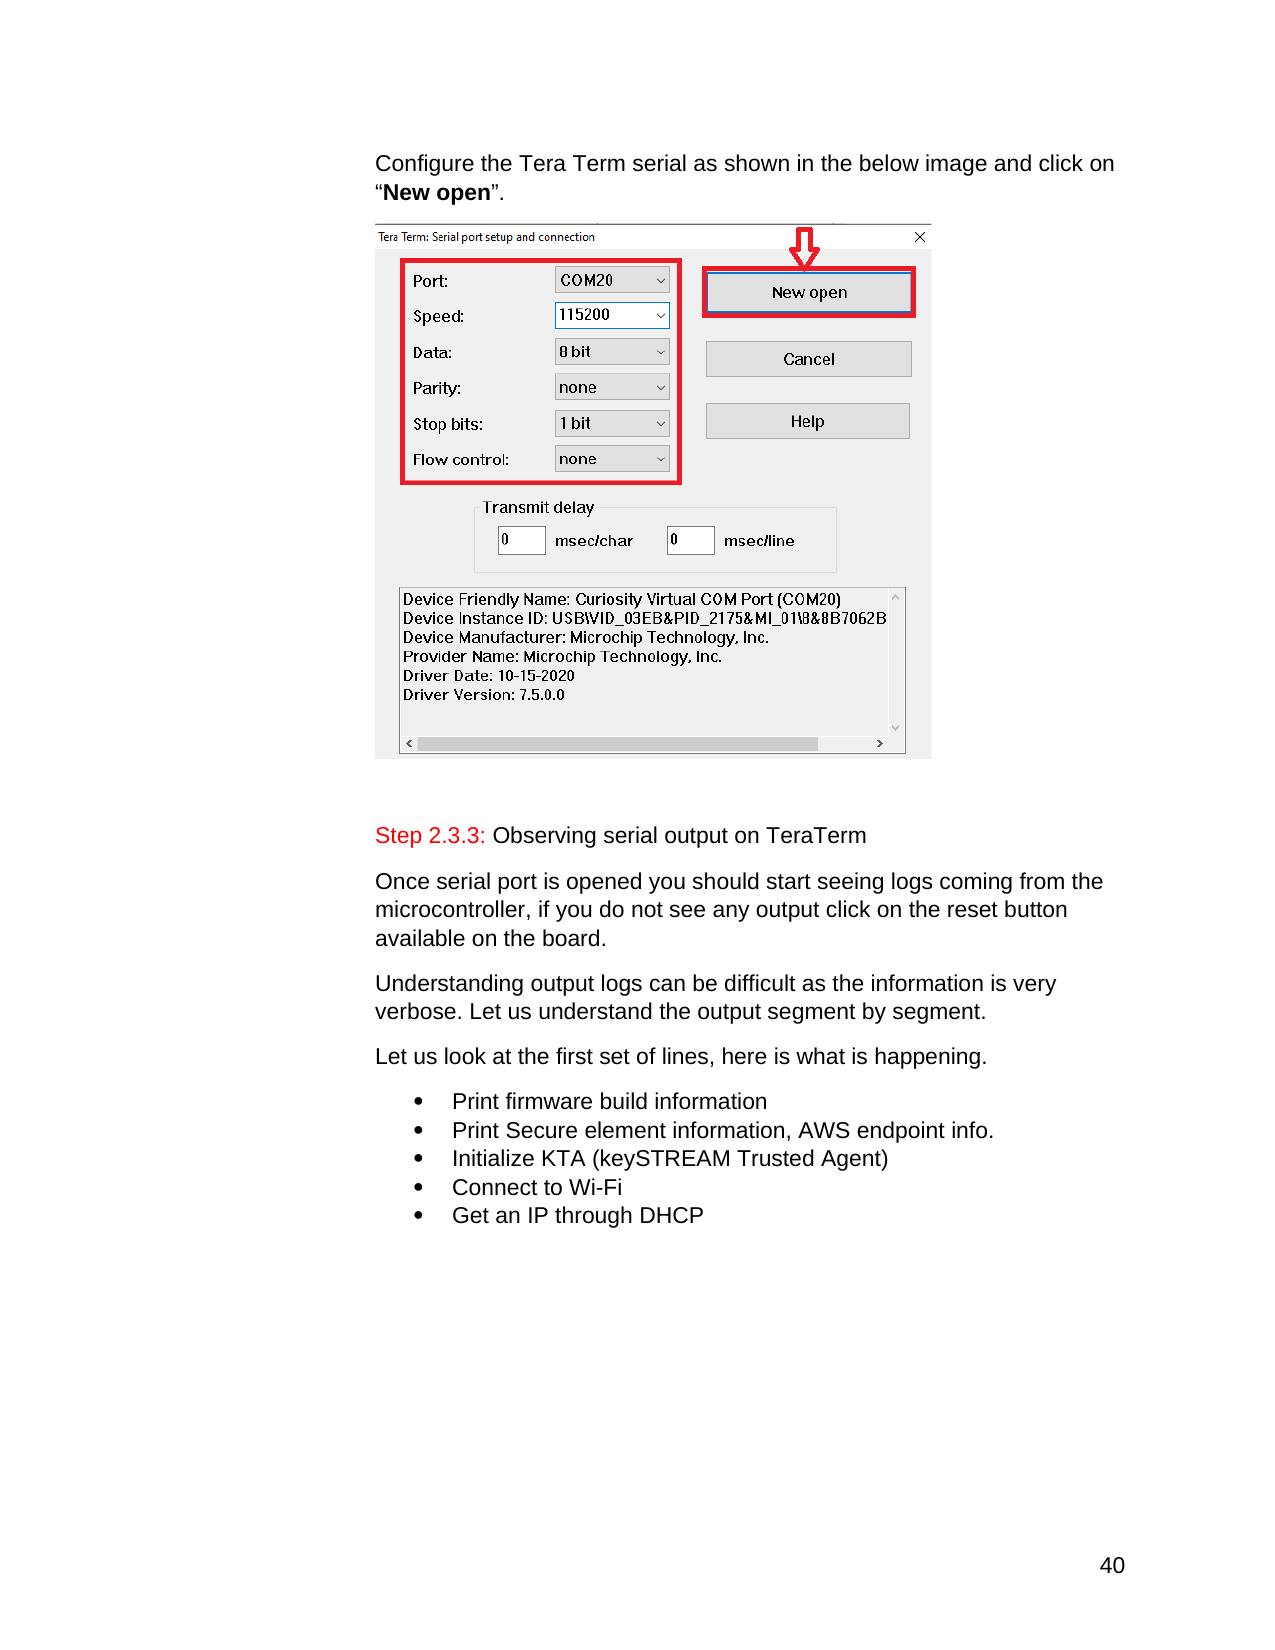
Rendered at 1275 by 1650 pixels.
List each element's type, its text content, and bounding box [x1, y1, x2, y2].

text Configure the Tera Term serial as shown in the below image and click on “New open”. [375, 150, 1125, 205]
list Print firmware build information [414, 1088, 1125, 1114]
list Print Secure element information, AWS endpoint info. [414, 1117, 1125, 1143]
text Step 2.3.3: Observing serial output on TeraTerm [300, 822, 1125, 849]
list Connect to Wi-Fi [414, 1173, 1125, 1200]
list Get an IP through DHCP [414, 1202, 1125, 1228]
list Initialize KTA (keySTREAM Trusted Agent) [414, 1145, 1125, 1171]
text Understanding output logs can be difficult as the information is very verbose. Let us understand the output segment by segment. [375, 969, 1125, 1024]
picture [375, 223, 932, 759]
text Once serial port is opened you should start seeing logs coming from the microcontroller, if you do not see any output click on the reset button available on the board. [375, 868, 1125, 951]
text Let us look at the first set of lines, here is what is happening. [375, 1043, 1125, 1069]
